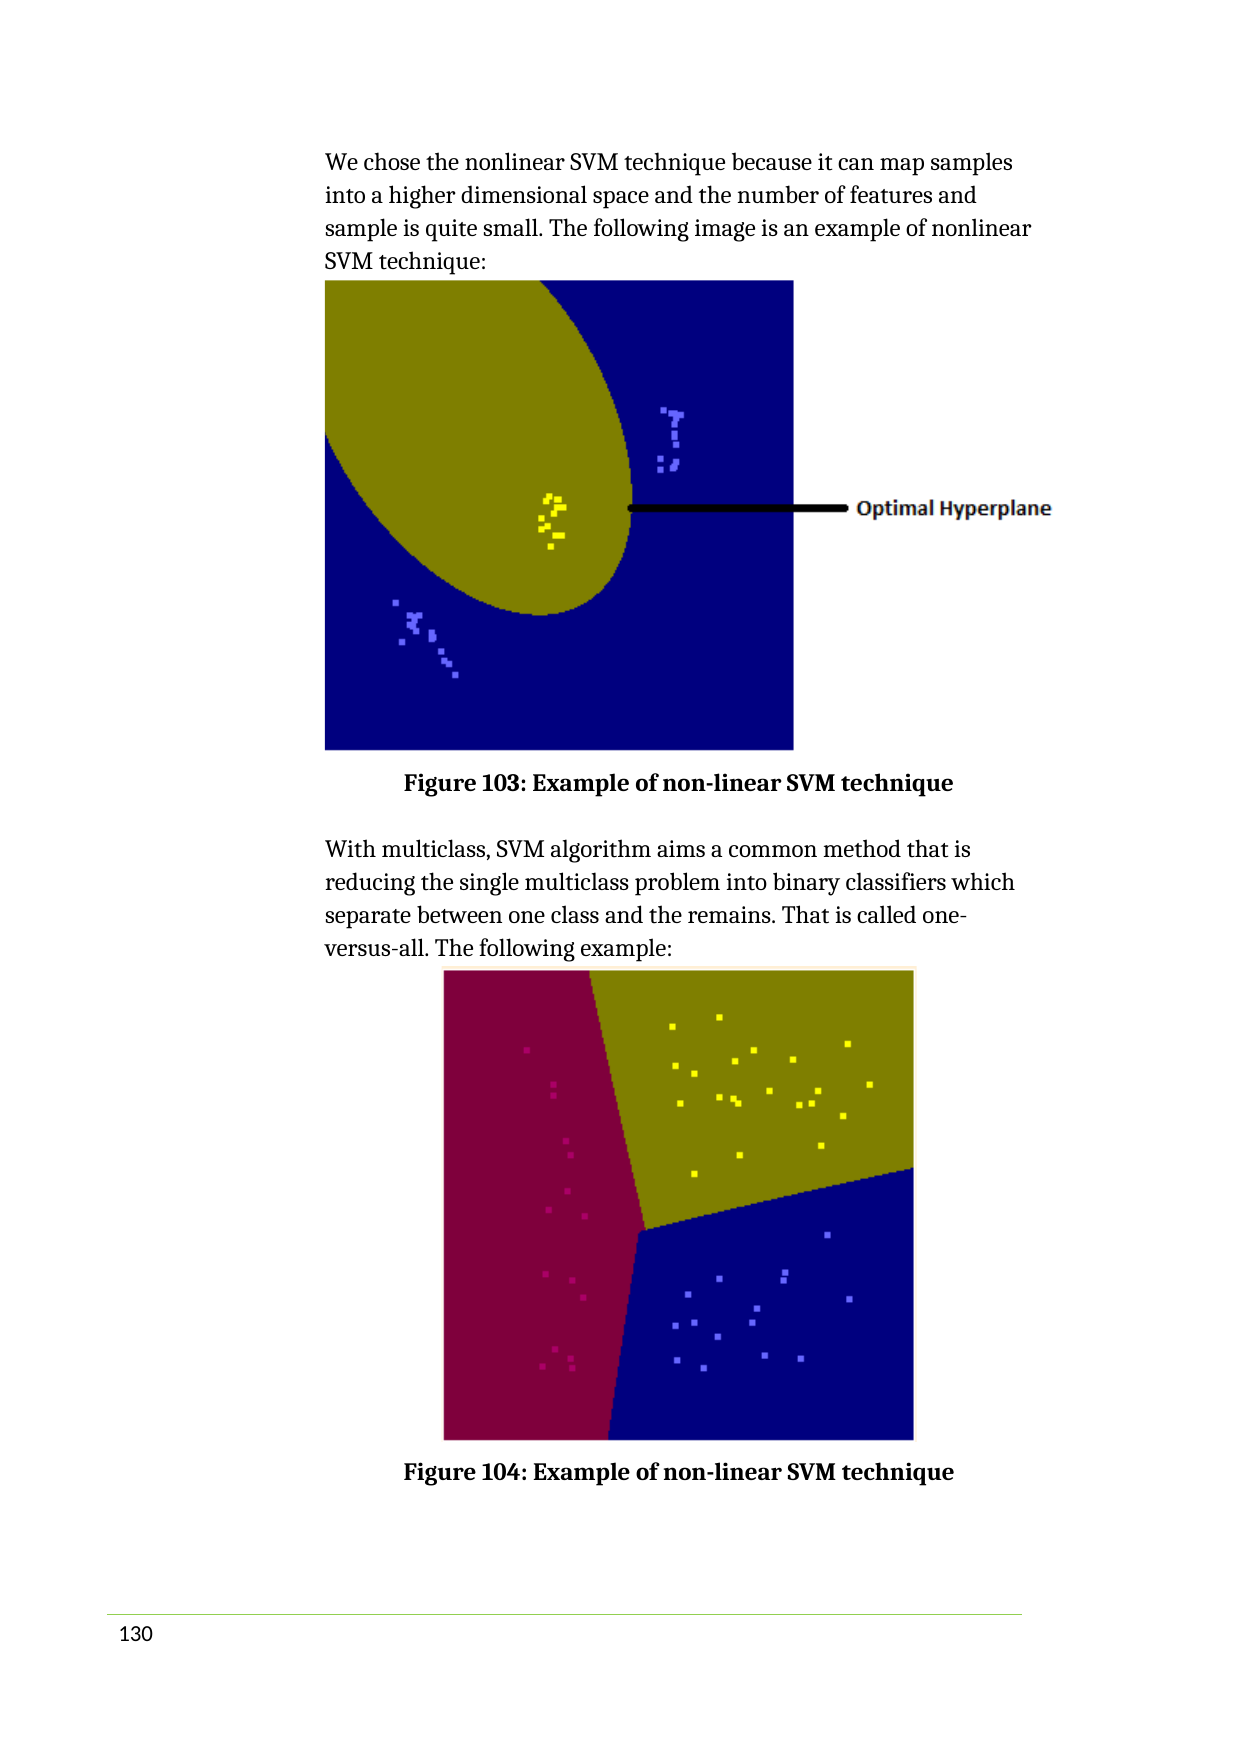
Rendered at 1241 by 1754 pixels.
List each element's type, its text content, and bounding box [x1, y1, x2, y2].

text Figure 104: Example of non-linear SVM technique [325, 1458, 1033, 1487]
text We chose the nonlinear SVM technique because it can map samples into a higher dimensional space and the number of features and sample is quite small. The following image is an example of nonlinear SVM technique: [325, 148, 1033, 276]
text Figure 103: Example of non-linear SVM technique [325, 768, 1033, 797]
text With multiclass, SVM algorithm aims a common method that is reducing the single multiclass problem into binary classifiers which separate between one class and the remains. That is called one-versus-all. The following example: [325, 834, 1033, 962]
picture [441, 966, 917, 1442]
picture [324, 279, 1057, 752]
